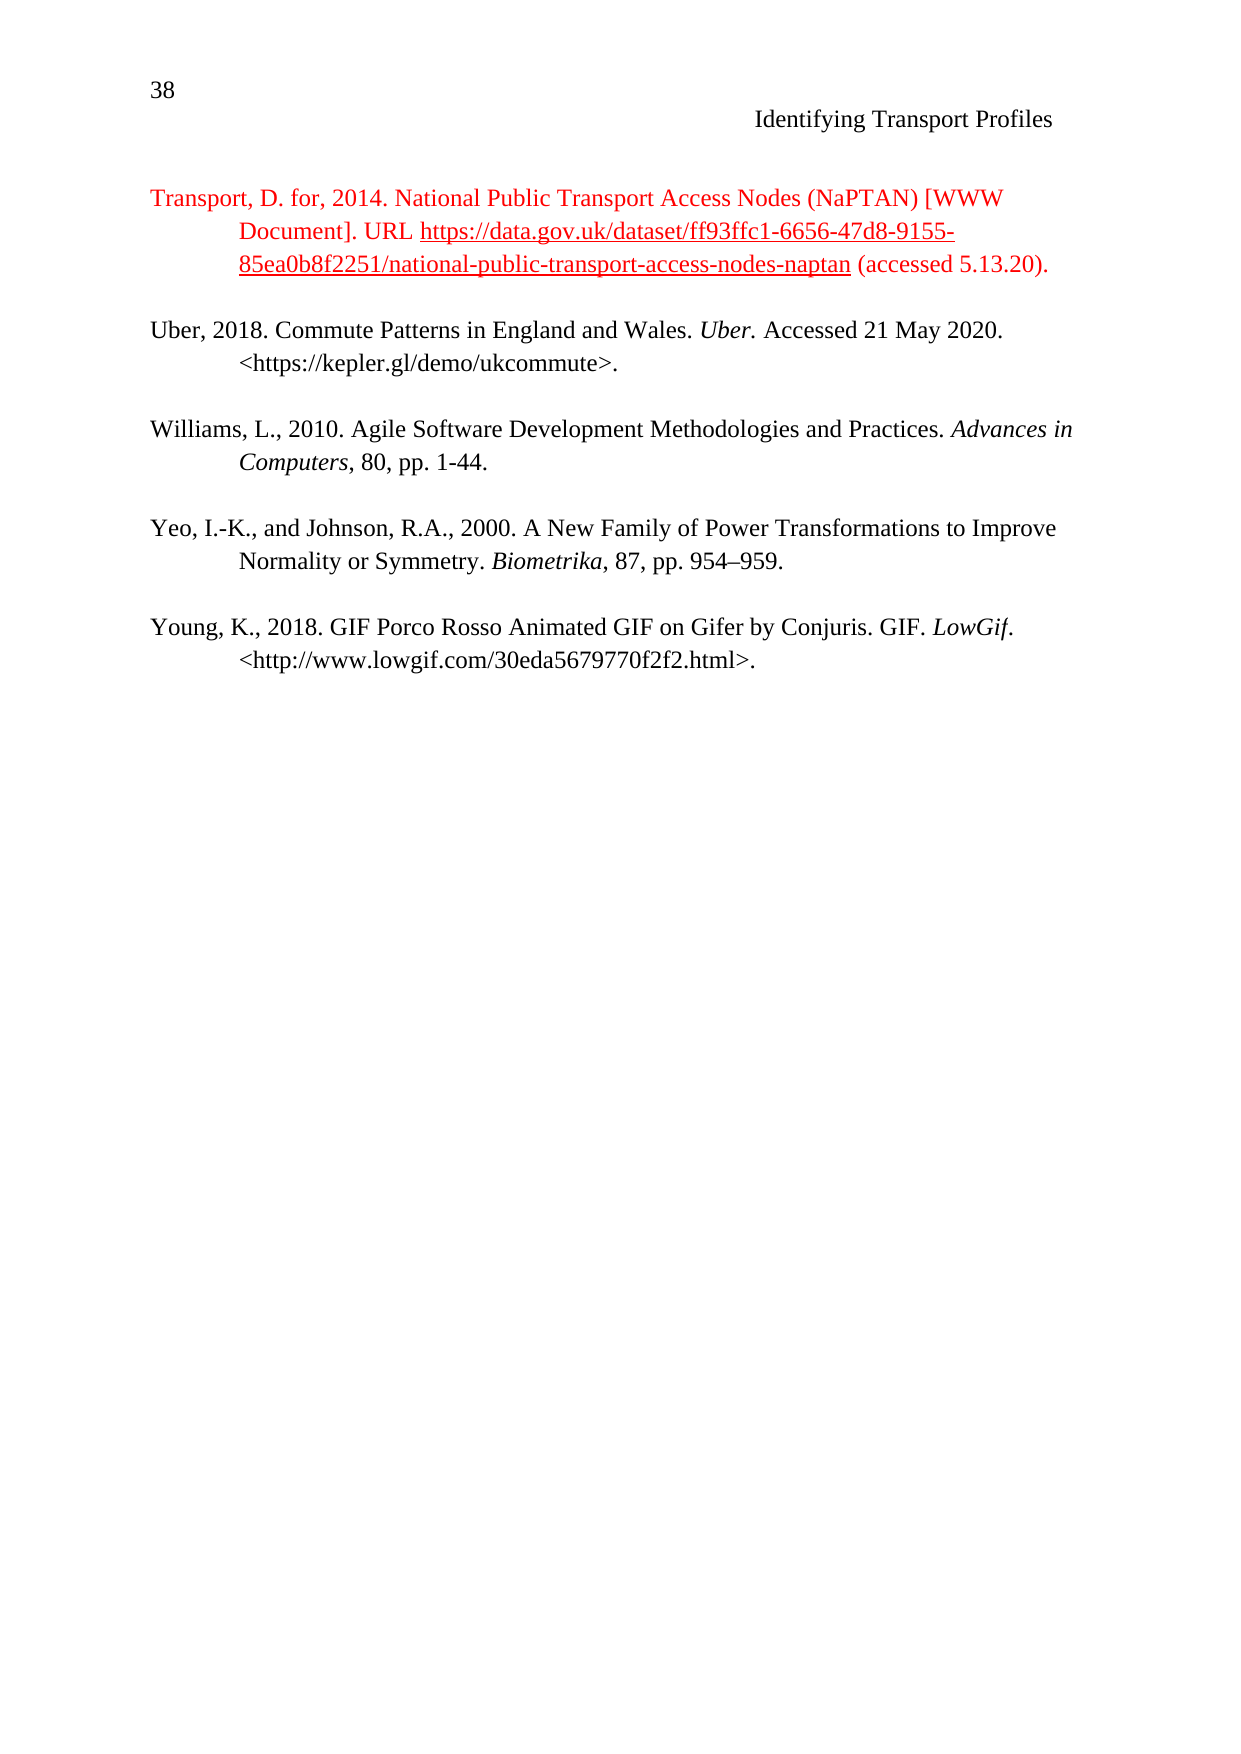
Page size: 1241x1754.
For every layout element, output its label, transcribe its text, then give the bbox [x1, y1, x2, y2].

text Yeo, I.-K., and Johnson, R.A., 2000. A New Family of Power Transformations to Improve Normality or Symmetry. Biometrika, 87, pp. 954–959. [150, 513, 1090, 575]
text Young, K., 2018. GIF Porco Rosso Animated GIF on Gifer by Conjuris. GIF. LowGif. <http://www.lowgif.com/30eda5679770f2f2.html>. [150, 612, 1090, 674]
text Transport, D. for, 2014. National Public Transport Access Nodes (NaPTAN) [WWW Document]. URL https://data.gov.uk/dataset/ff93ffc1-6656-47d8-9155-85ea0b8f2251/national-public-transport-access-nodes-naptan (accessed 5.13.20). [150, 183, 1090, 278]
text Williams, L., 2010. Agile Software Development Methodologies and Practices. Advances in Computers, 80, pp. 1-44. [150, 414, 1090, 476]
text Uber, 2018. Commute Patterns in England and Wales. Uber. Accessed 21 May 2020. <https://kepler.gl/demo/ukcommute>. [150, 315, 1090, 377]
